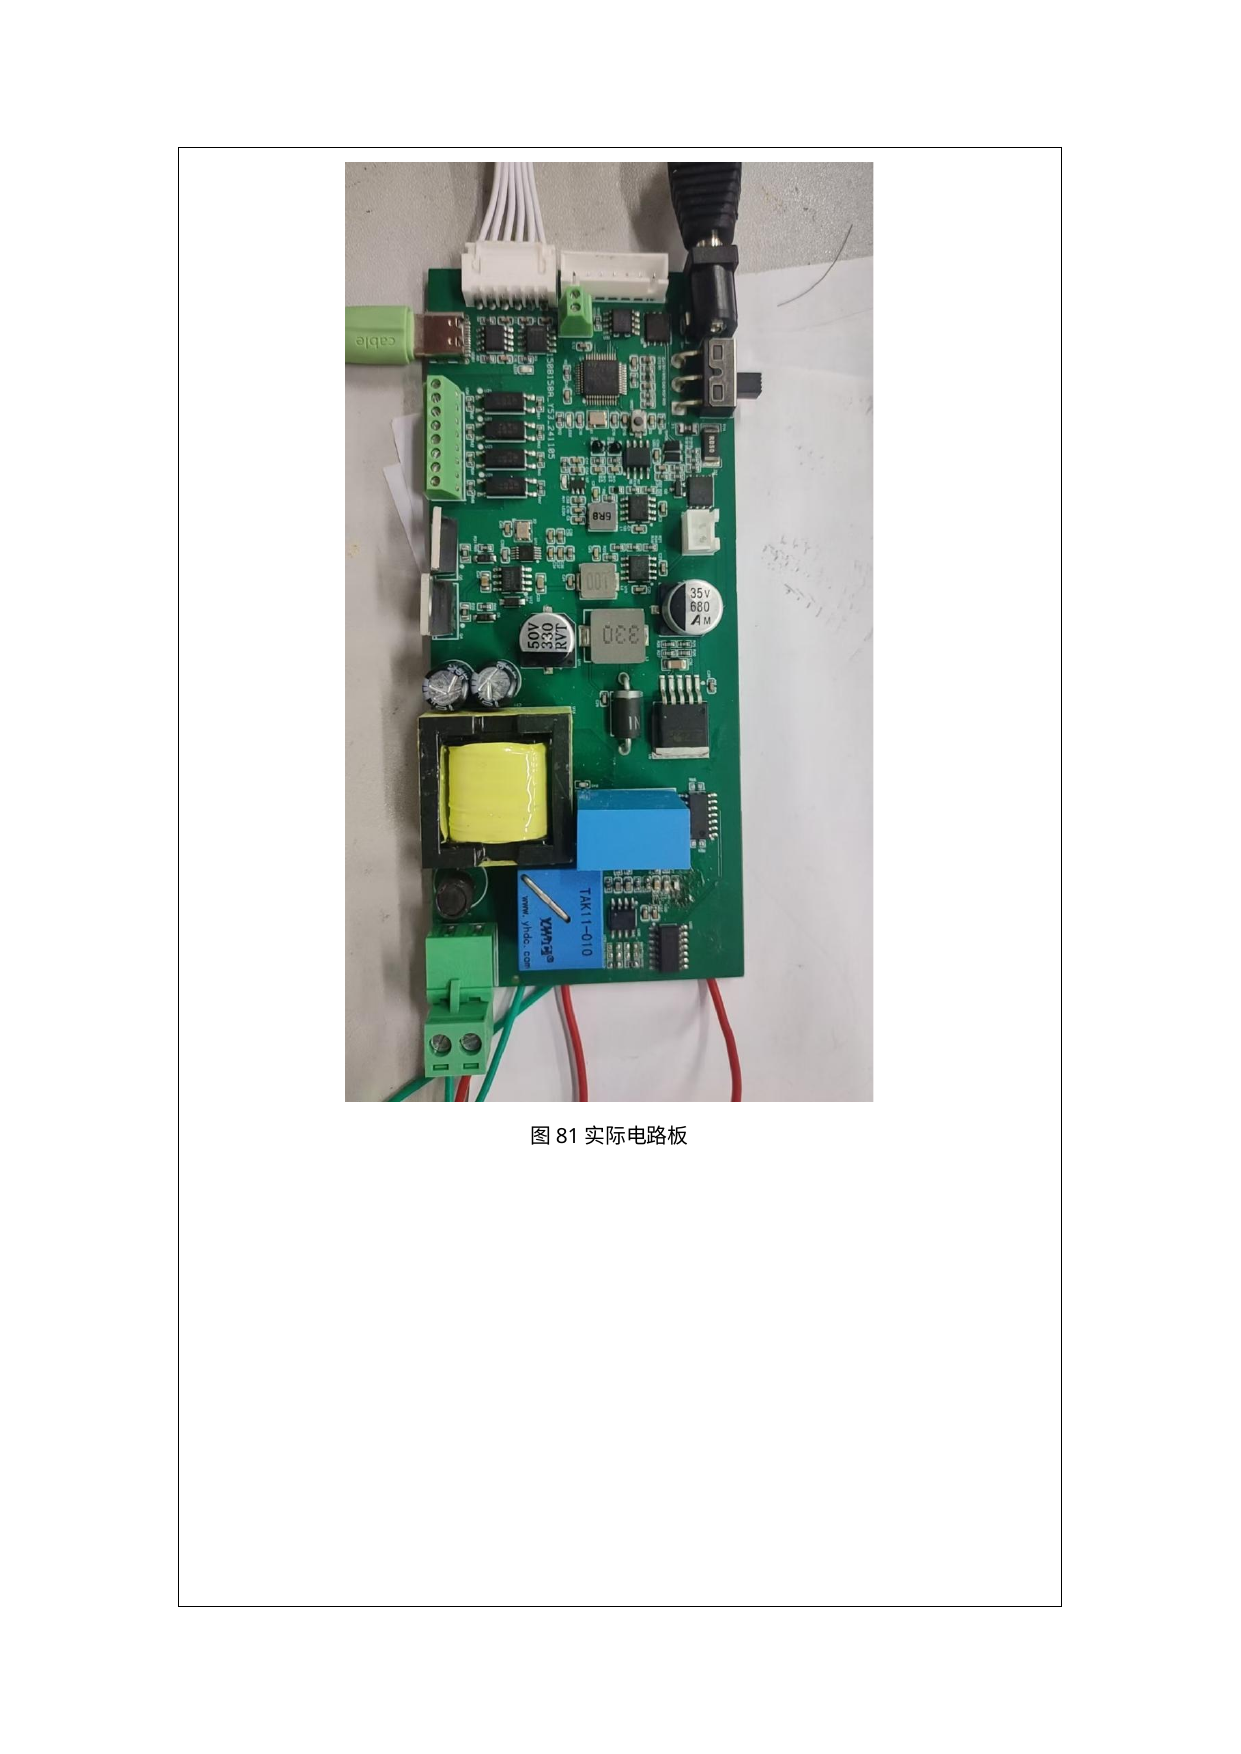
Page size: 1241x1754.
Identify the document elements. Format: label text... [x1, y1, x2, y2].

text 图 81 实际电路板 [187, 1118, 1031, 1150]
picture [345, 162, 874, 1102]
